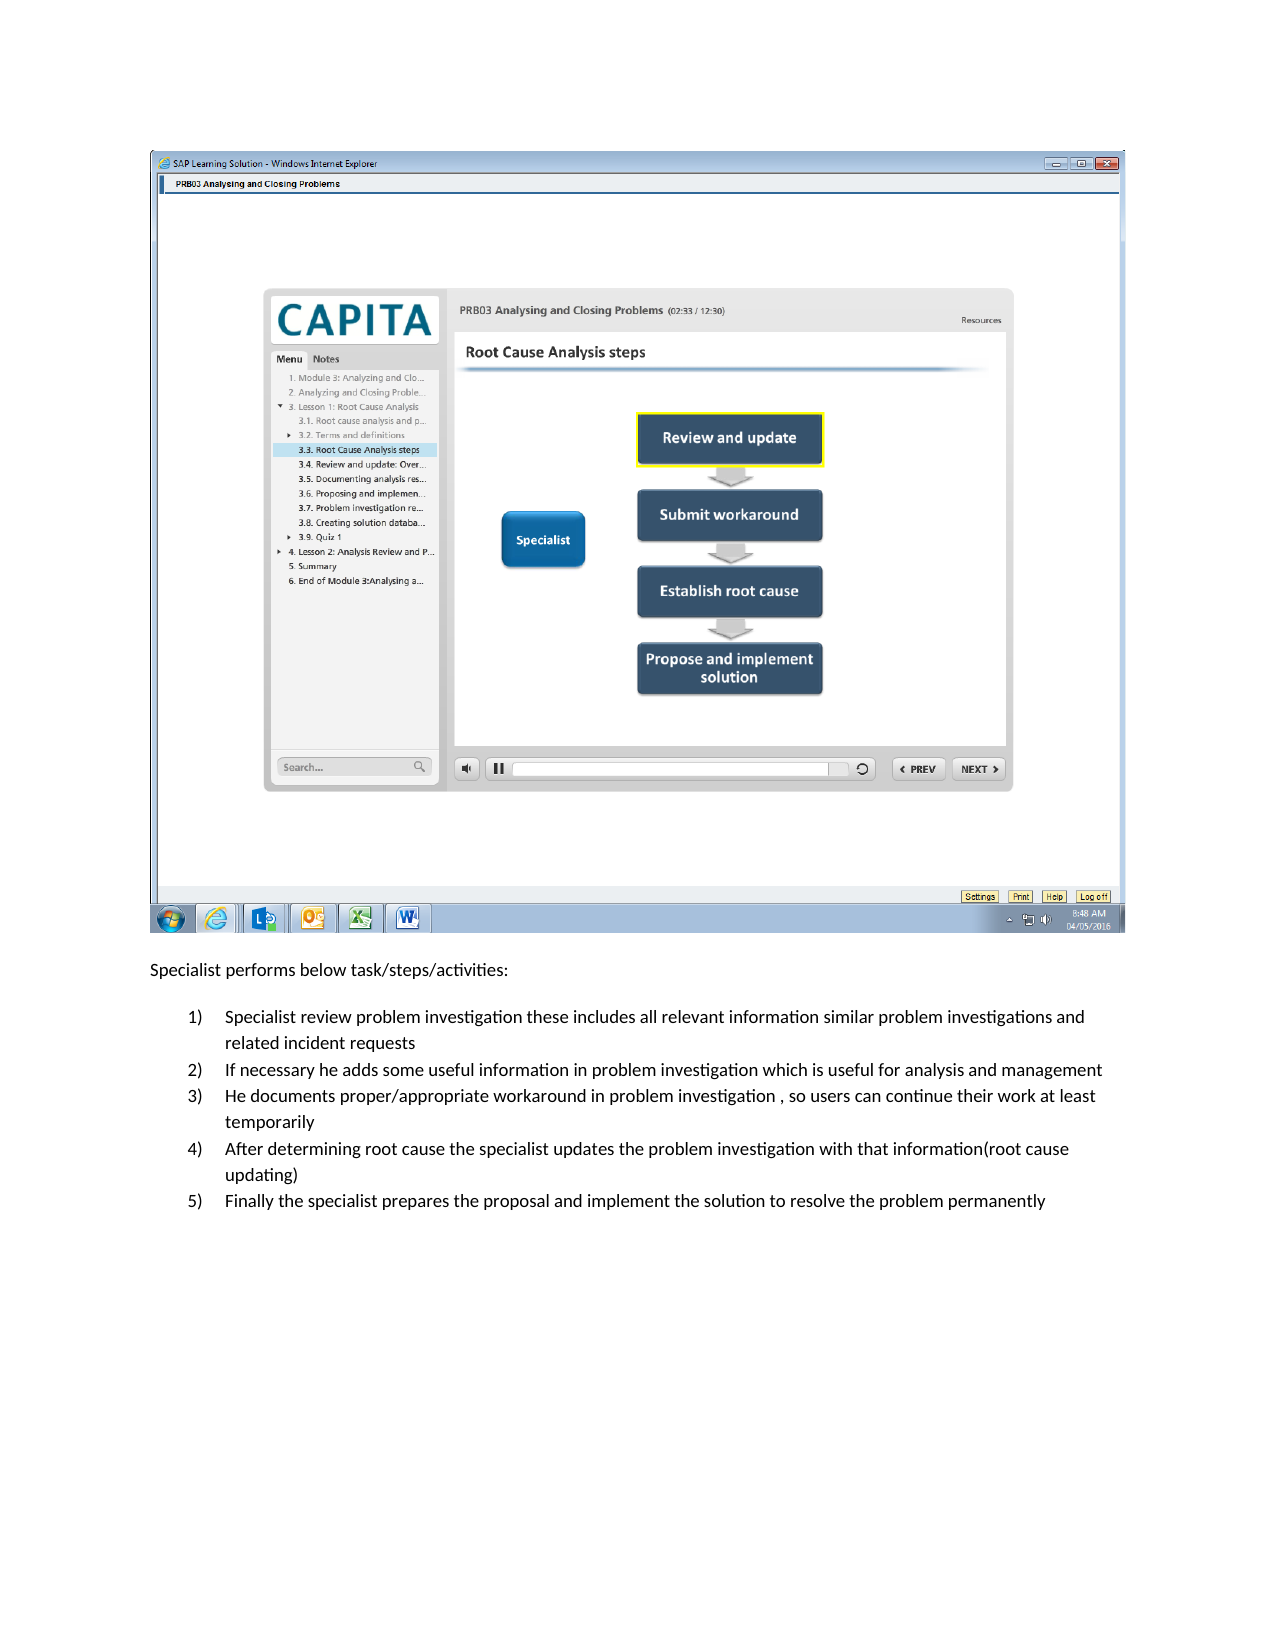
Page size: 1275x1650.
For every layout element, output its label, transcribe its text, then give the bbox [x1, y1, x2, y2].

list He documents proper/appropriate workaround in problem investigation , so users can continue their work at least temporarily [187, 1084, 1125, 1133]
list After determining root cause the specialist updates the problem investigation with that information(root cause updating) [187, 1137, 1125, 1186]
list Specialist review problem investigation these includes all relevant information similar problem investigations and related incident requests [187, 1005, 1125, 1054]
list Finally the specialist prepares the proposal and implement the solution to resolve the problem permanently [187, 1189, 1125, 1212]
list If necessary he adds some useful information in problem investigation which is useful for analysis and management [187, 1058, 1125, 1081]
text Specialist performs below task/steps/activities: [150, 958, 1125, 981]
picture [150, 150, 1125, 933]
